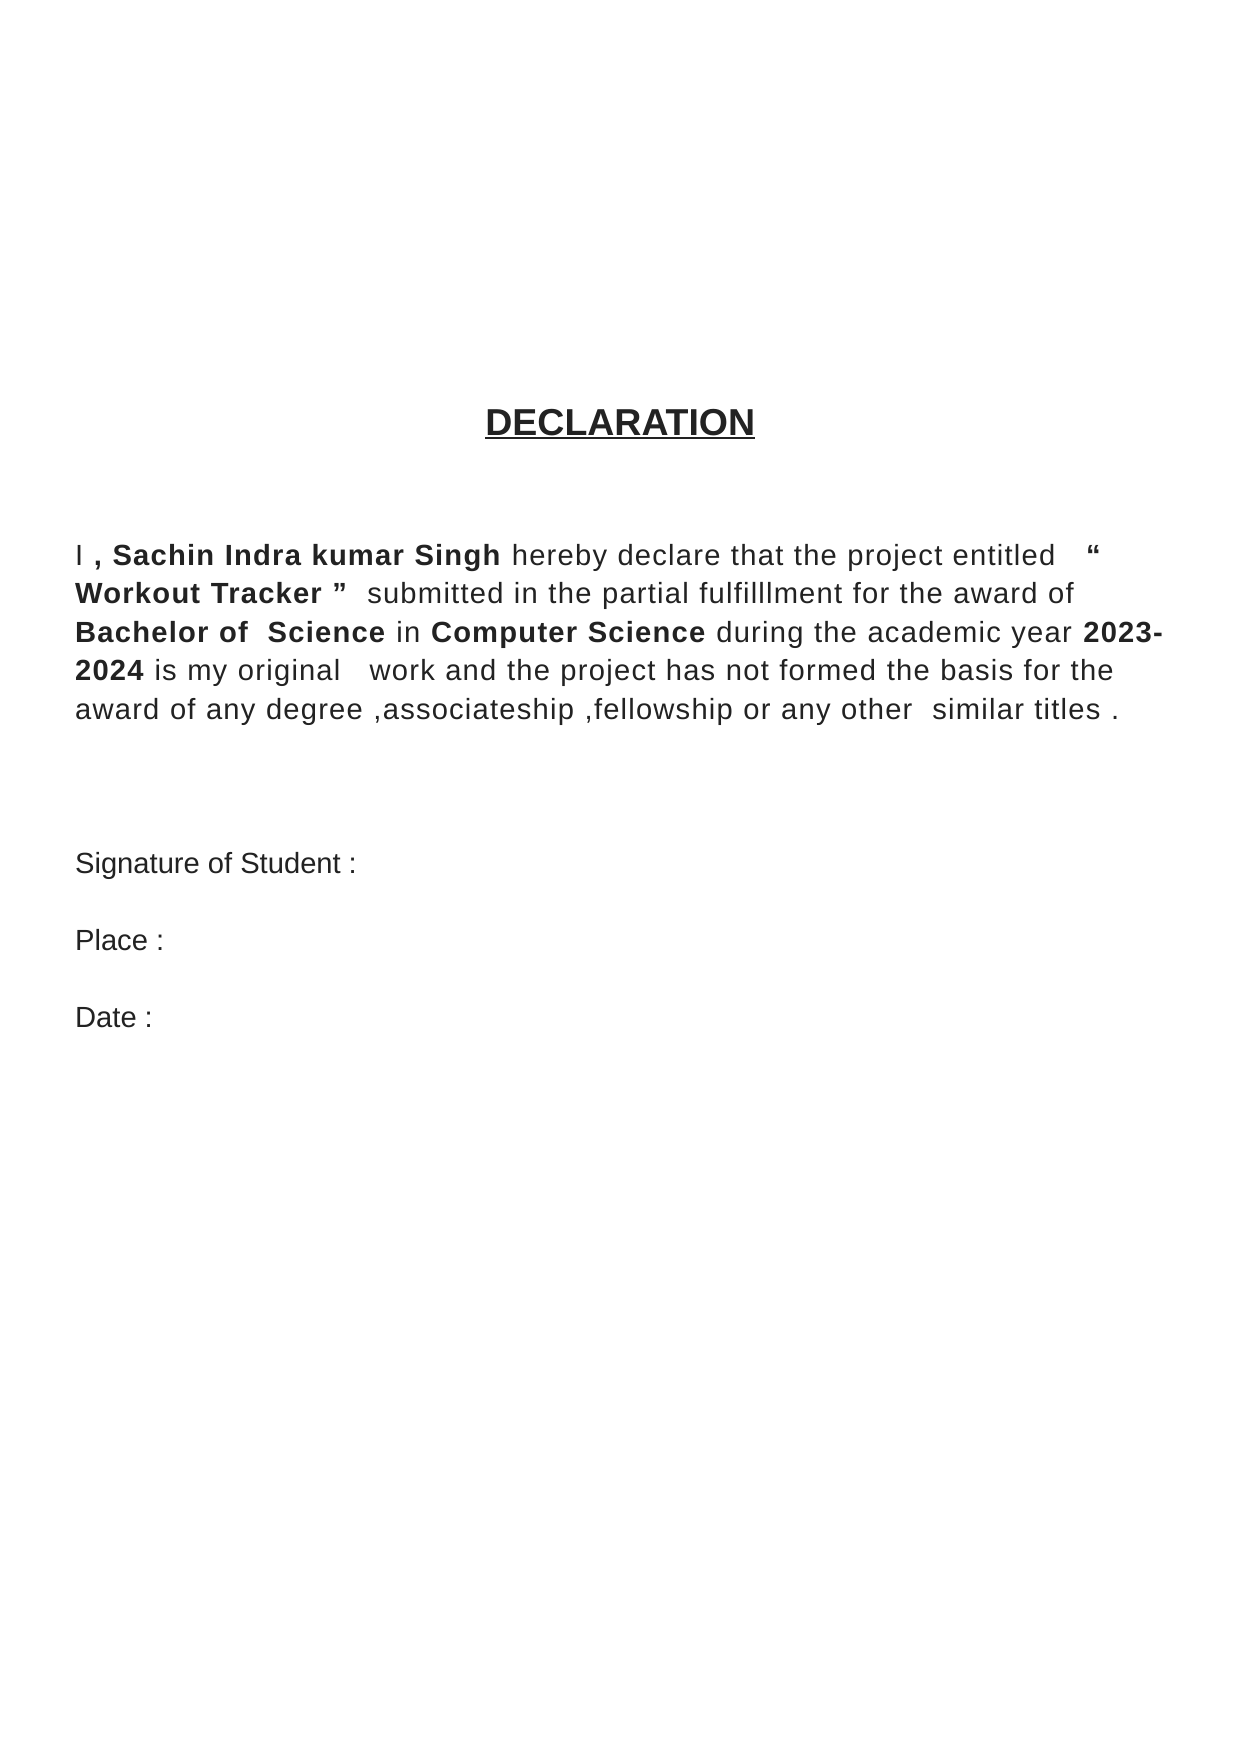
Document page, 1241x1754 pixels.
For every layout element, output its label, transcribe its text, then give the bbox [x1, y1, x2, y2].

text Place : [75, 923, 1165, 957]
text I , Sachin Indra kumar Singh hereby declare that the project entitled “ Workout Tracker ” submitted in the partial fulfilllment for the award of Bachelor of Science in Computer Science during the academic year 2023-2024 is my original work and the project has not formed the basis for the award of any degree ,associateship ,fellowship or any other similar titles . [75, 538, 1165, 725]
text DECLARATION [75, 400, 1165, 443]
text Signature of Student : [75, 846, 1165, 879]
text Date : [75, 1000, 1165, 1034]
